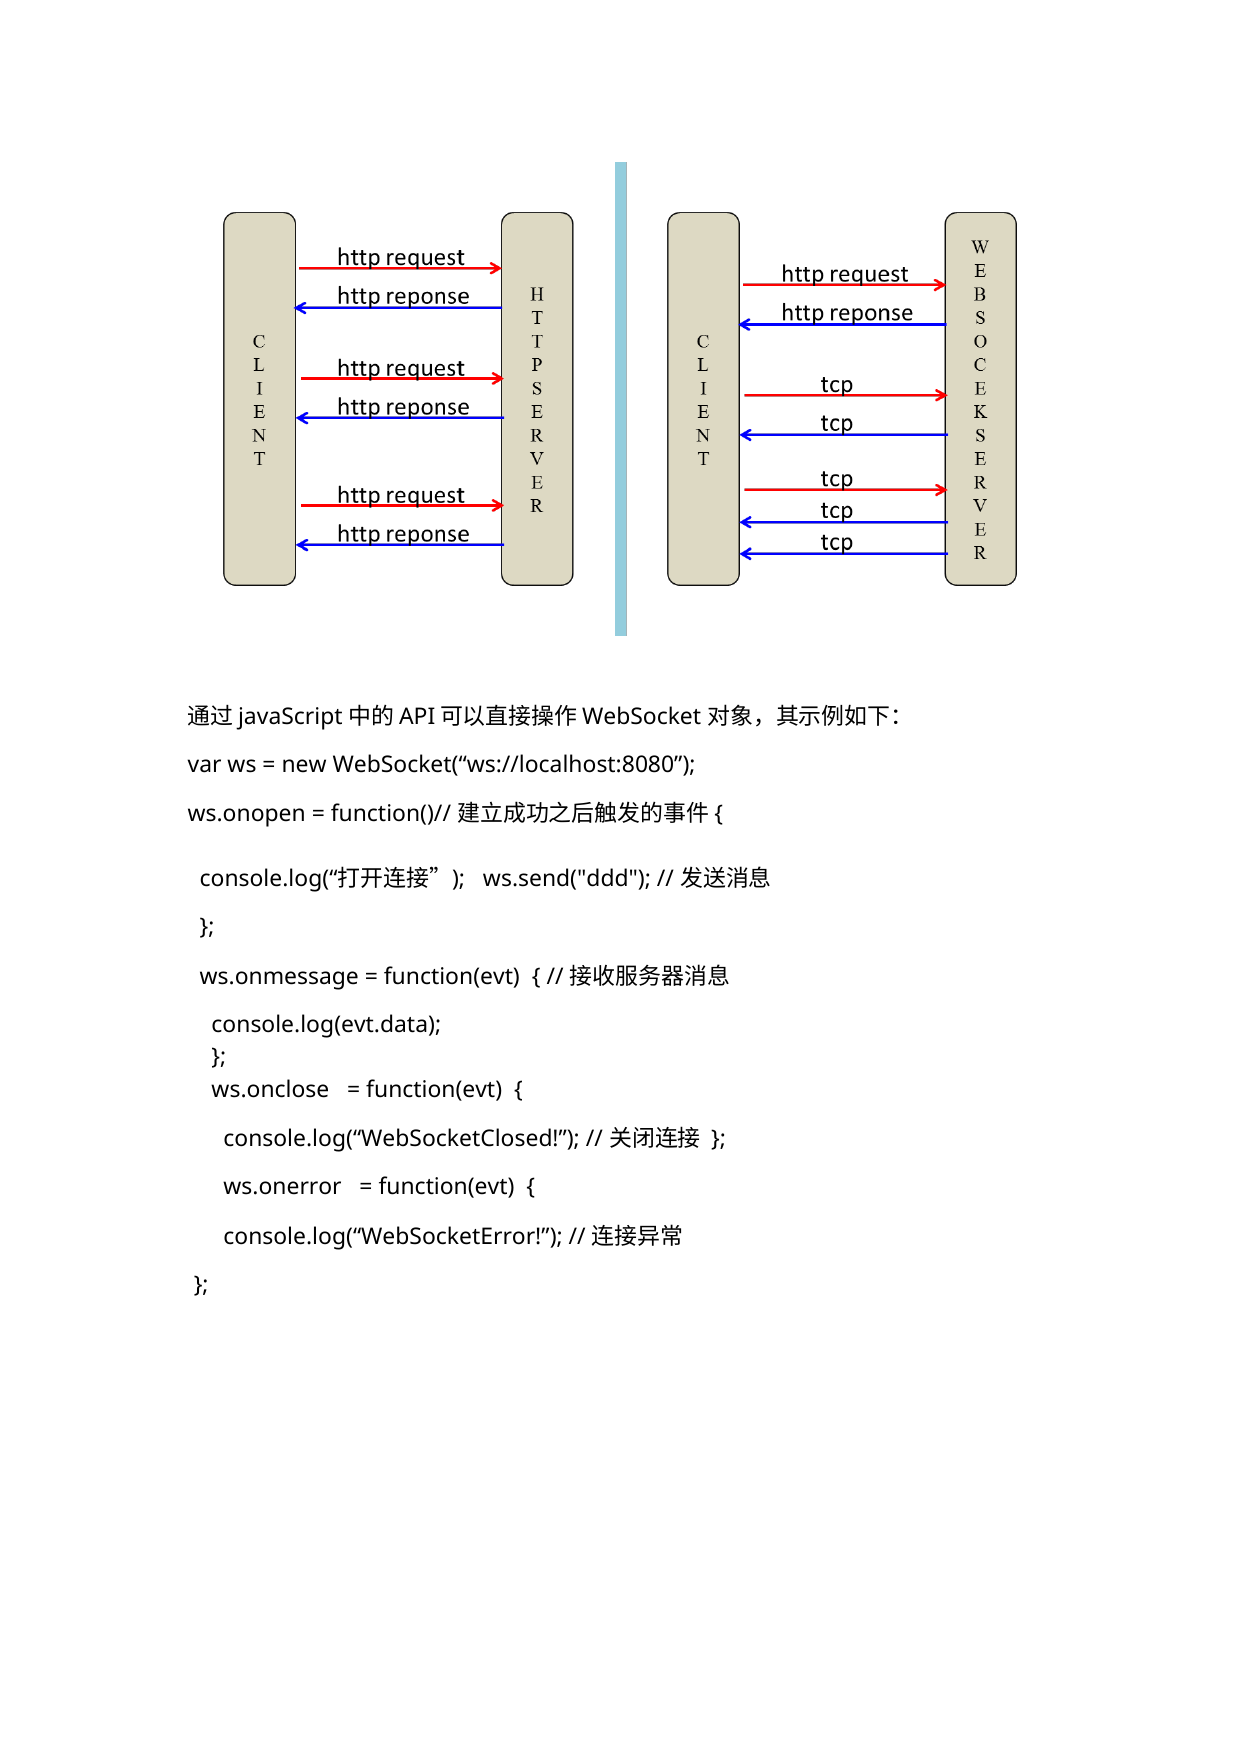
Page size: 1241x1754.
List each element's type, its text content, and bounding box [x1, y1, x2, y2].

text ws.onclose = function(evt) { [187, 1072, 1053, 1104]
text }; [187, 1267, 1053, 1299]
text console.log(“WebSocketClosed!”); // 关闭连接 }; [187, 1104, 1053, 1169]
picture [192, 162, 1048, 636]
text }; [187, 1039, 1053, 1072]
text console.log(evt.data); [187, 1007, 1053, 1039]
text ws.onopen = function()// 建立成功之后触发的事件 { [187, 779, 1053, 844]
text console.log(“WebSocketError!”); // 连接异常 [187, 1202, 1053, 1267]
text 通过javaScript 中的API可以直接操作WebSocket 对象，其示例如下： [187, 682, 1053, 747]
text }; [187, 909, 1053, 942]
text ws.onmessage = function(evt) { // 接收服务器消息 [187, 942, 1053, 1007]
text ws.onerror = function(evt) { [187, 1169, 1053, 1202]
text var ws = new WebSocket(“ws://localhost:8080”); [187, 747, 1053, 779]
text console.log(“打开连接”); ws.send("ddd"); // 发送消息 [187, 844, 1053, 909]
